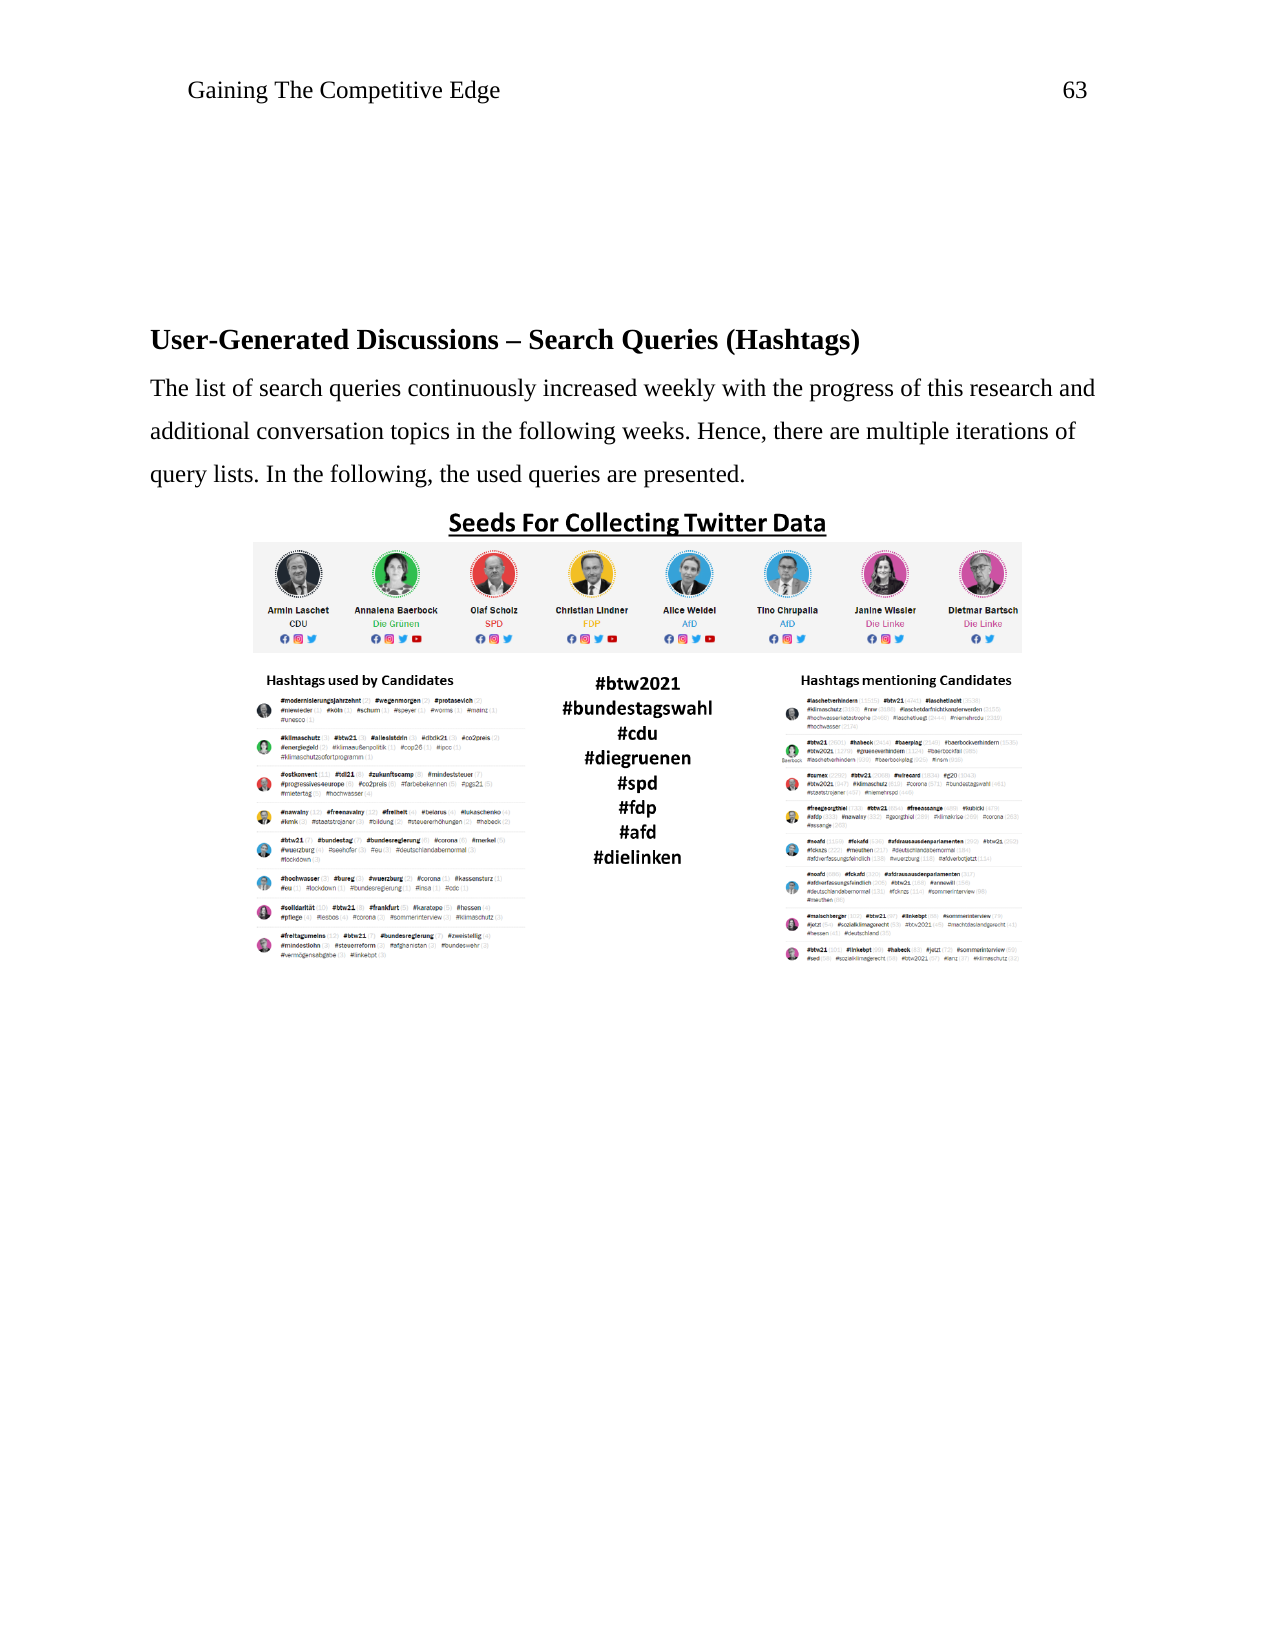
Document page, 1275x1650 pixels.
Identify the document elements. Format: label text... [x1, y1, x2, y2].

picture [224, 502, 1051, 967]
text The list of search queries continuously increased weekly with the progress of this research and additional conversation topics in the following weeks. Hence, there are multiple iterations of query lists. In the following, the used queries are presented. [150, 373, 1125, 488]
text User-Generated Discussions – Search Queries (Hashtags) [150, 322, 1125, 356]
